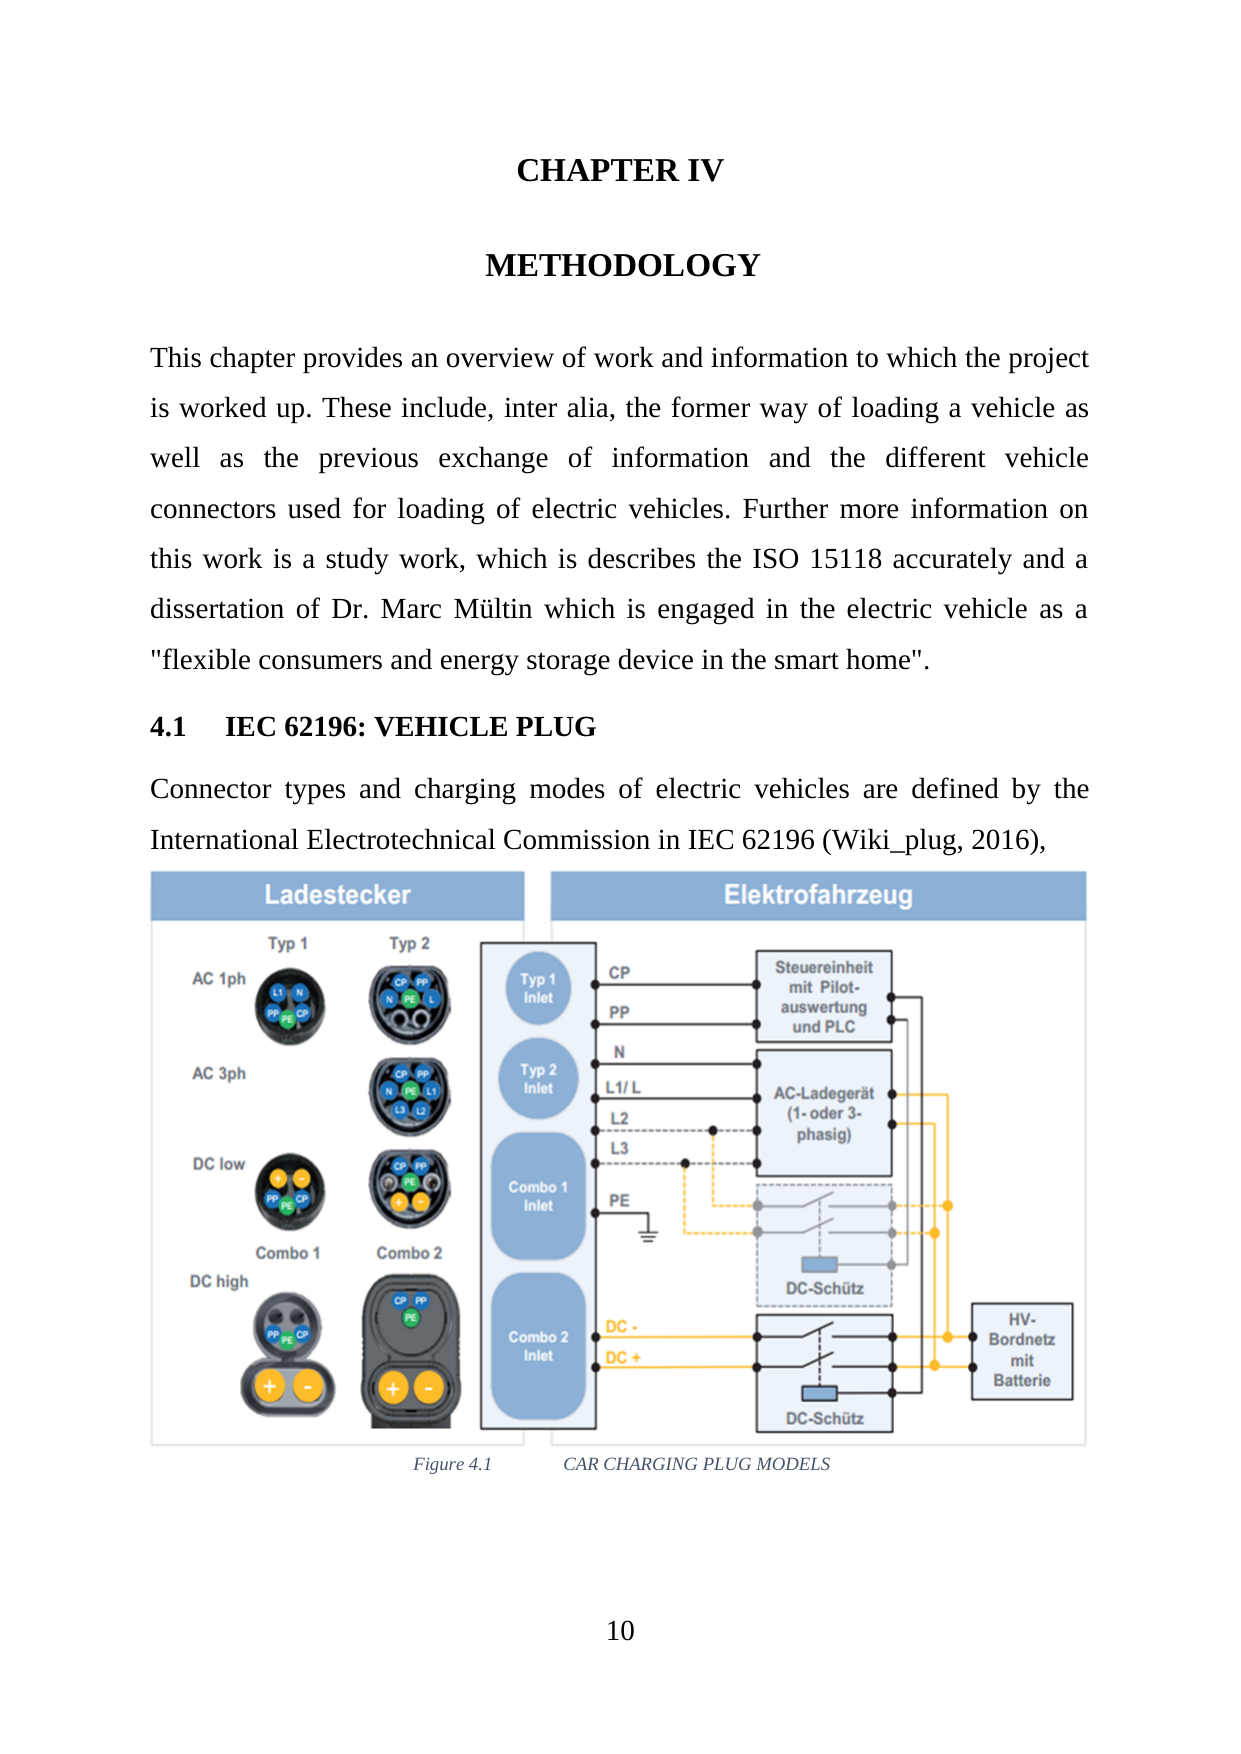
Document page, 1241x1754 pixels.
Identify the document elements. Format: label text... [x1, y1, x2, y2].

text Connector types and charging modes of electric vehicles are defined by the International Electrotechnical Commission in IEC 62196 (Wiki_plug, 2016), [150, 772, 1090, 856]
picture [145, 867, 1091, 1454]
list METHODOLOGY [150, 245, 1021, 283]
subtitle IEC 62196: VEHICLE PLUG [150, 709, 1090, 742]
text This chapter provides an overview of work and information to which the project is worked up. These include, inter alia, the former way of loading a vehicle as well as the previous exchange of information and the different vehicle connectors used for loading of electric vehicles. Further more information on this work is a study work, which is describes the ISO 15118 accurately and a dissertation of Dr. Marc Mültin which is engaged in the electric vehicle as a "flexible consumers and energy storage device in the smart home". [150, 340, 1090, 675]
text CHAPTER IV [150, 150, 1090, 188]
